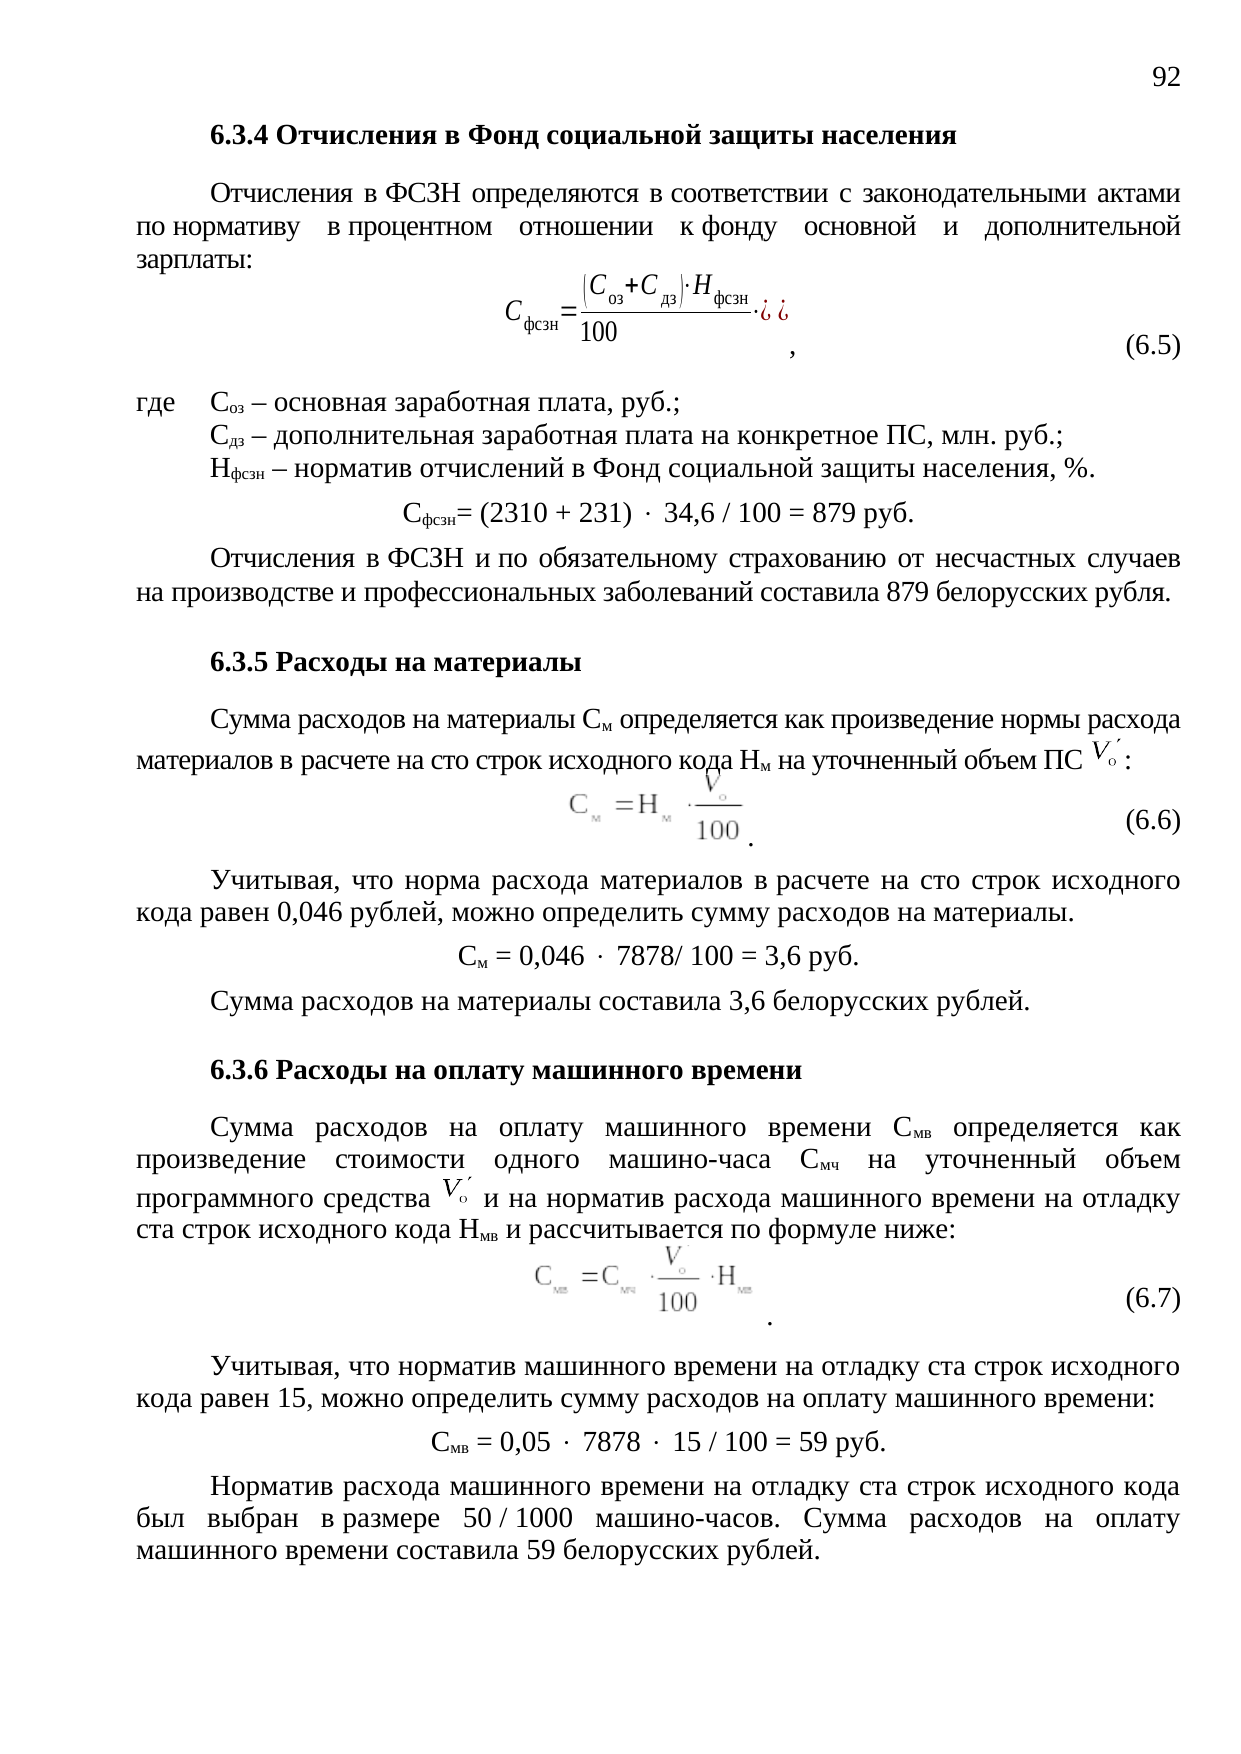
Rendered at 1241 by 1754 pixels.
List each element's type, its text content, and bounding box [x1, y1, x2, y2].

text Учитывая, что норматив машинного времени на отладку ста строк исходного кода равен 15, можно определить сумму расходов на оплату машинного времени: [136, 1350, 1181, 1413]
text 6.3.4 Отчисления в Фонд социальной защиты населения [136, 118, 1181, 151]
text Отчисления в ФСЗН определяются в соответствии с законодательными актами по нормативу в процентном отношении к фонду основной и дополнительной зарплаты: [136, 176, 1181, 274]
text Сдз – дополнительная заработная плата на конкретное ПС, млн. руб.; [136, 418, 1181, 451]
text Сфсзн= (2310 + 231) 34,6 / 100 = 879 руб. [136, 496, 1181, 529]
text См = 0,046 7878/ 100 = 3,6 руб. [136, 940, 1181, 972]
text Сумма расходов на материалы составила 3,6 белорусских рублей. [136, 985, 1181, 1016]
text 6.3.5 Расходы на материалы [136, 645, 1181, 678]
text Норматив расхода машинного времени на отладку ста строк исходного кода был выбран в размере 50 / 1000 машино-часов. Сумма расходов на оплату машинного времени составила 59 белорусских рублей. [136, 1470, 1181, 1566]
text Нфсзн – норматив отчислений в Фонд социальной защиты населения, %. [136, 451, 1181, 484]
text Сумма расходов на оплату машинного времени Смв определяется как произведение стоимости одного машино-часа Смч на уточненный объем программного средства и на норматив расхода машинного времени на отладку ста строк исходного кода Нмв и рассчитывается по формуле ниже: [136, 1111, 1181, 1245]
text Сумма расходов на материалы См определяется как произведение нормы расхода материалов в расчете на сто строк исходного кода Нм на уточненный объем ПС : [136, 703, 1181, 775]
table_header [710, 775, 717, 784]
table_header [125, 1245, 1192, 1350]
text где Соз – основная заработная плата, руб.; [136, 385, 1181, 418]
text Отчисления в ФСЗН и по обязательному страхованию от несчастных случаев на производстве и профессиональных заболеваний составила 879 белорусских рубля. [136, 542, 1181, 607]
text , (6.5) [136, 281, 1181, 373]
text Учитывая, что норма расхода материалов в расчете на сто строк исходного кода равен 0,046 рублей, можно определить сумму расходов на материалы. [136, 864, 1181, 928]
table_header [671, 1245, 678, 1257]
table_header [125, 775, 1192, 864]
text 6.3.6 Расходы на оплату машинного времени [136, 1054, 1181, 1086]
text Смв = 0,05 7878 15 / 100 = 59 руб. [136, 1426, 1181, 1458]
